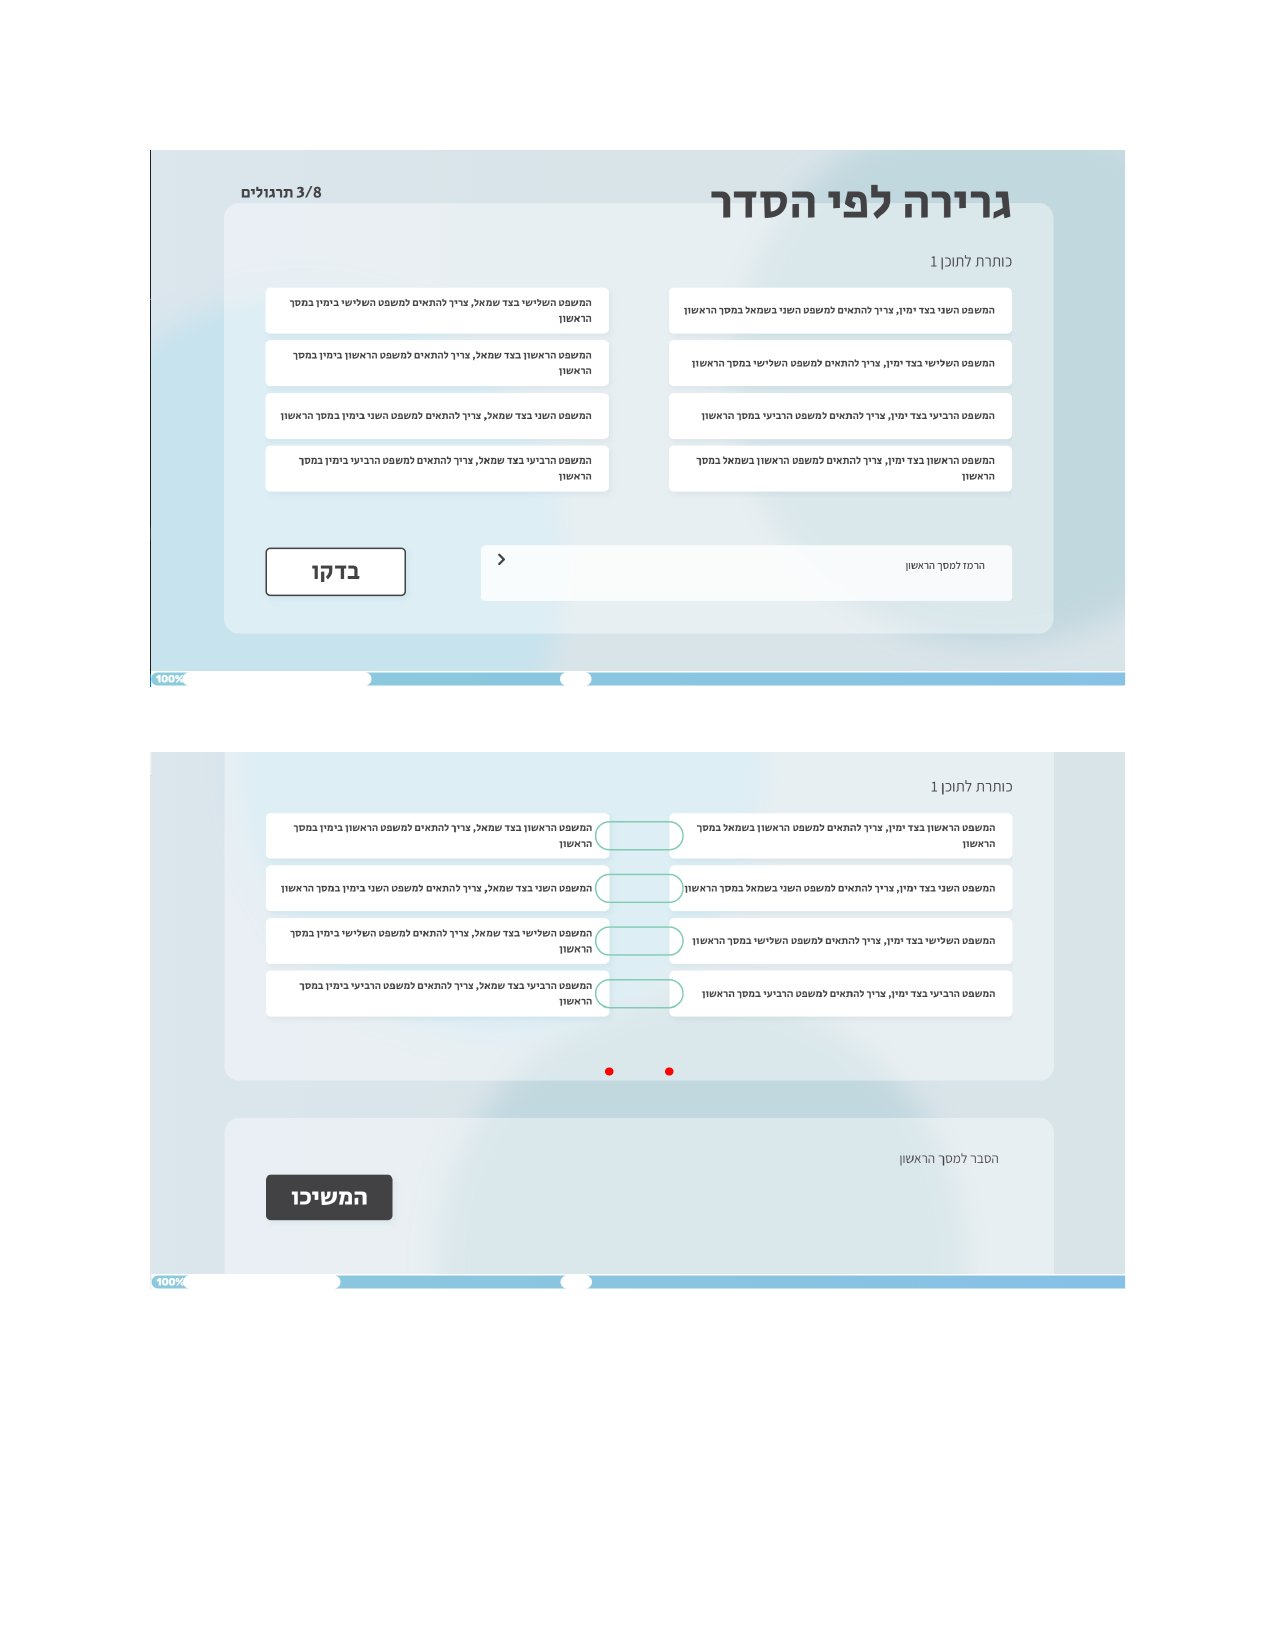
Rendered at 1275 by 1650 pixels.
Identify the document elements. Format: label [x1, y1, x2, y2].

picture [150, 752, 1125, 1290]
picture [150, 150, 1125, 687]
